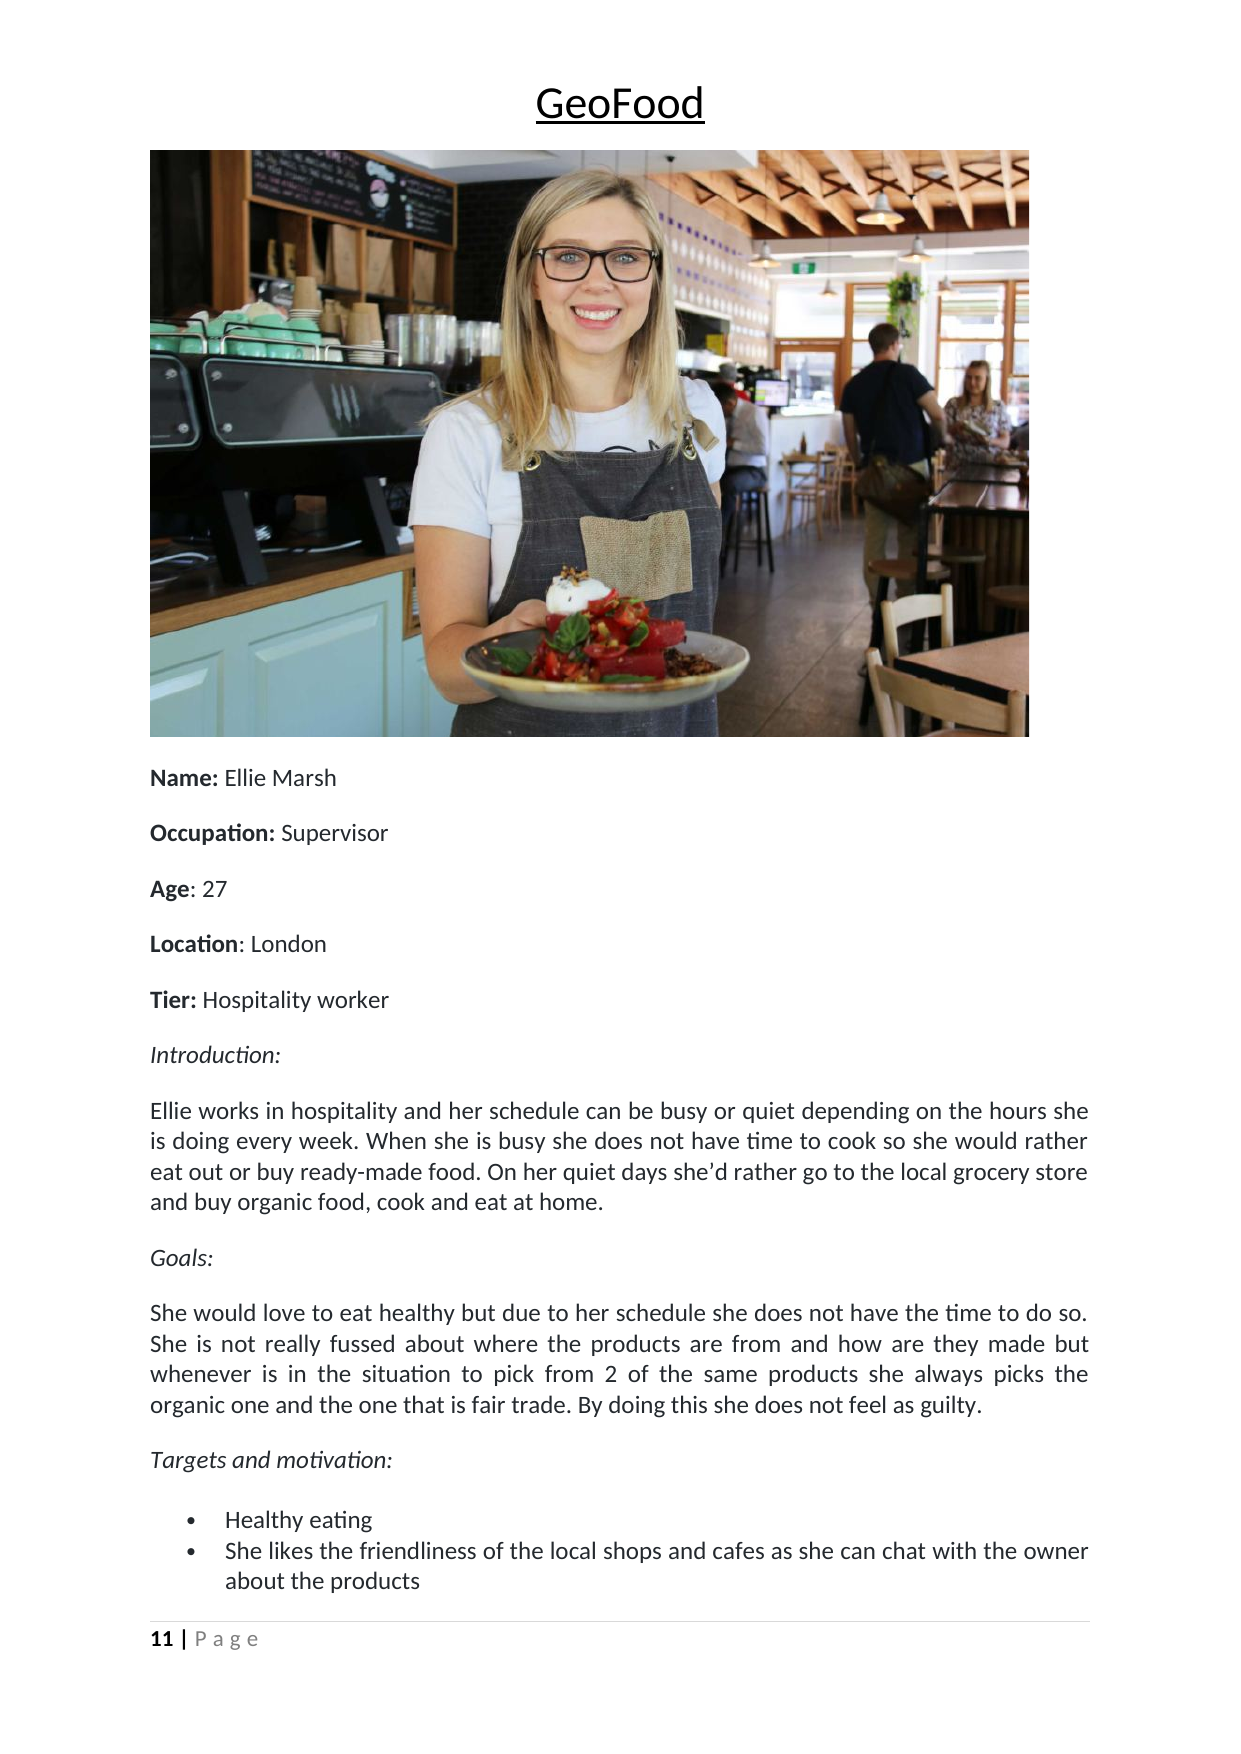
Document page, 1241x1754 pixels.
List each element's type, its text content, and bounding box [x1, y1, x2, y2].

list She likes the friendliness of the local shops and cafes as she can chat with the owner about the products [187, 1535, 1090, 1596]
text Age: 27 [150, 873, 1090, 903]
list Healthy eating [187, 1504, 1090, 1535]
text She would love to eat healthy but due to her schedule she does not have the time to do so. She is not really fussed about where the products are from and how are they made but whenever is in the situation to pick from 2 of the same products she always picks the organic one and the one that is fair trade. By doing this she does not feel as guilty. [150, 1298, 1090, 1420]
text Name: Ellie Marsh [150, 762, 1090, 792]
text Introduction: [150, 1039, 1090, 1070]
picture [150, 150, 1030, 737]
text Location: London [150, 928, 1090, 959]
text Ellie works in hospitality and her schedule can be busy or quiet depending on the hours she is doing every week. When she is busy she does not have time to cook so she would rather eat out or buy ready-made food. On her quiet days she’d rather go to the local grocery store and buy organic food, cook and eat at home. [150, 1095, 1090, 1217]
text Goals: [150, 1242, 1090, 1273]
text Tier: Hospitality worker [150, 984, 1090, 1014]
text Occupation: Supervisor [150, 817, 1090, 848]
text Targets and motivation: [150, 1445, 1090, 1475]
